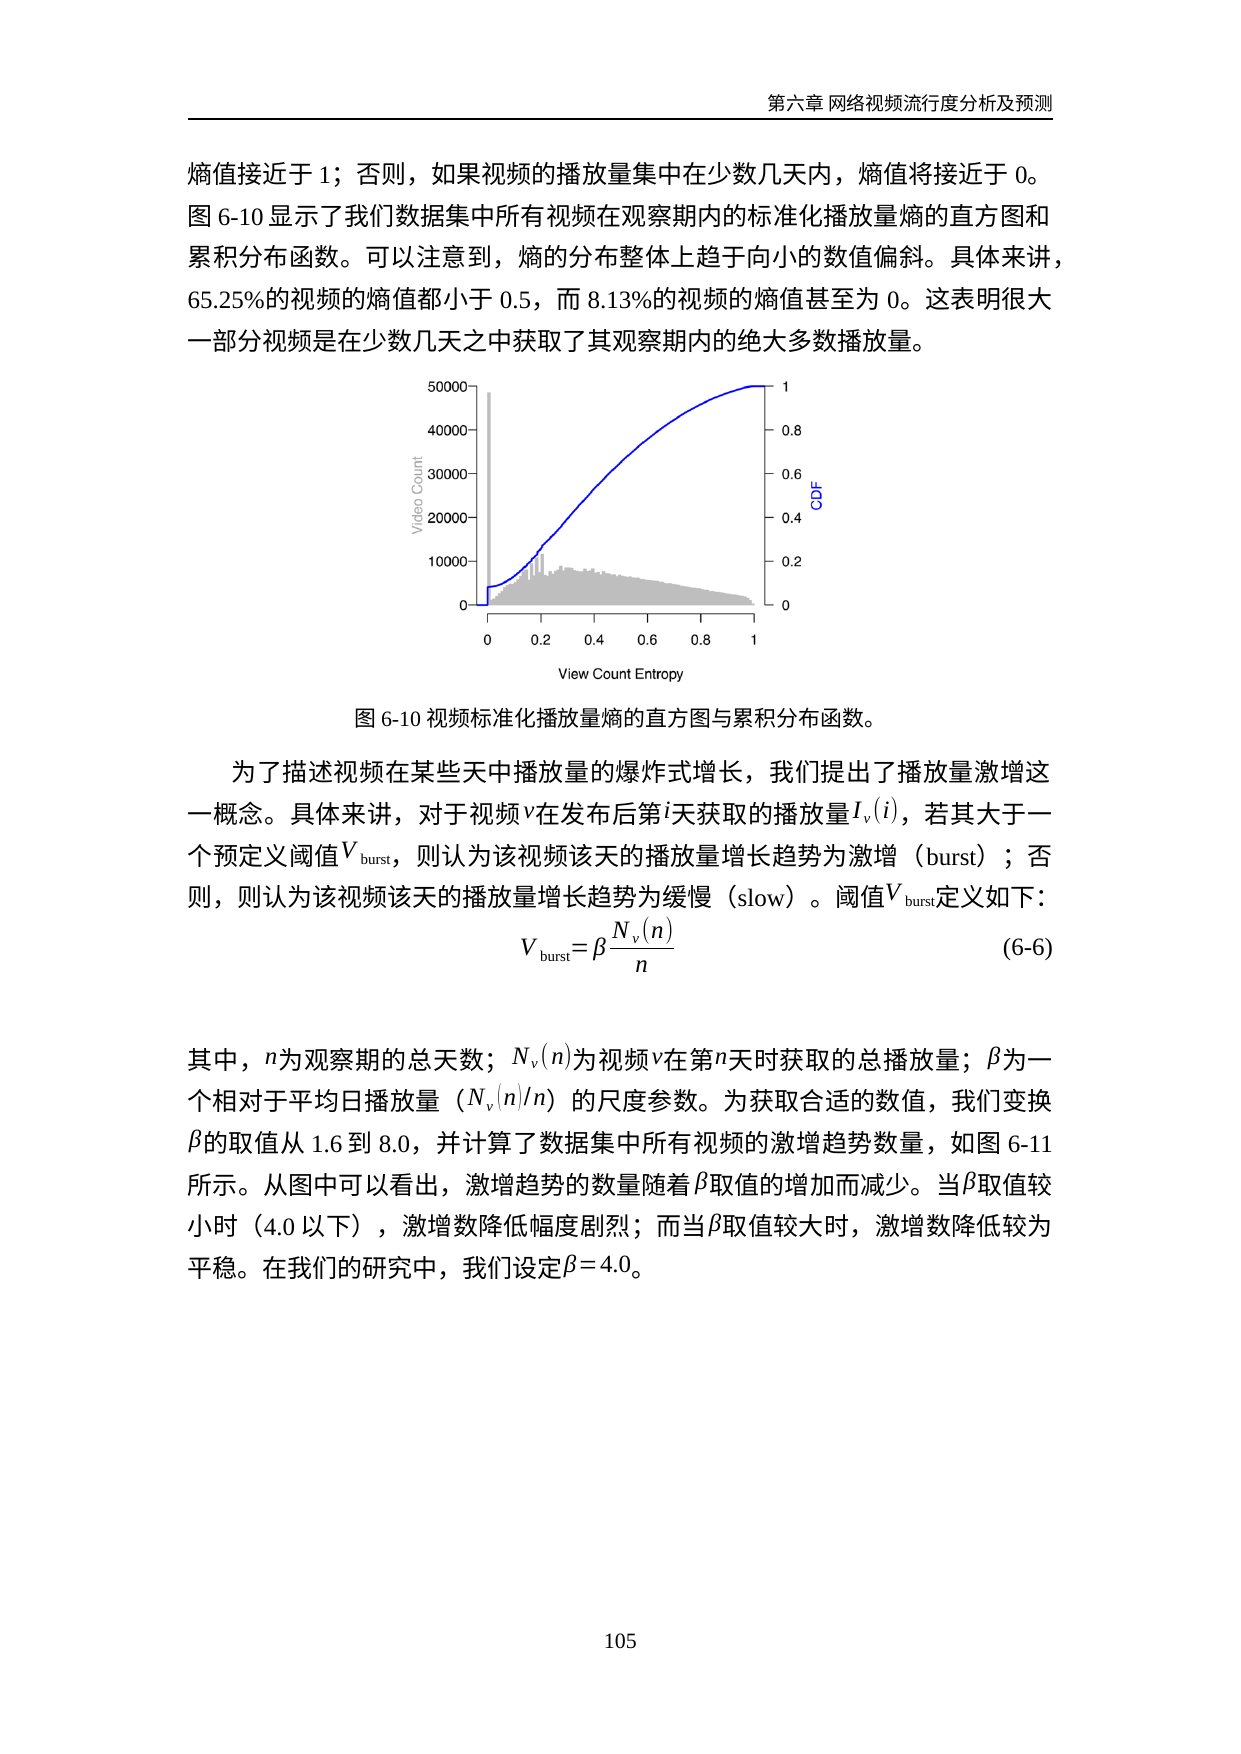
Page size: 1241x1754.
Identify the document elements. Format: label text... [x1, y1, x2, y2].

text 其中，为观察期的总天数；为视频在第天时获取的总播放量；为一个相对于平均日播放量（）的尺度参数。为获取合适的数值，我们变换的取值从1.6到8.0，并计算了数据集中所有视频的激增趋势数量，如图6-11所示。从图中可以看出，激增趋势的数量随着取值的增加而减少。当取值较小时（4.0以下），激增数降低幅度剧烈；而当取值较大时，激增数降低较为平稳。在我们的研究中，我们设定。 [187, 1036, 1053, 1286]
text 图6-10 视频标准化播放量熵的直方图与累积分布函数。 [187, 701, 1053, 732]
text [187, 150, 1053, 358]
picture [406, 358, 835, 701]
text 为了描述视频在某些天中播放量的爆炸式增长，我们提出了播放量激增这一概念。具体来讲，对于视频在发布后第天获取的播放量，若其大于一个预定义阈值，则认为该视频该天的播放量增长趋势为激增（burst）；否则，则认为该视频该天的播放量增长趋势为缓慢（slow）。阈值定义如下： [187, 748, 1053, 915]
